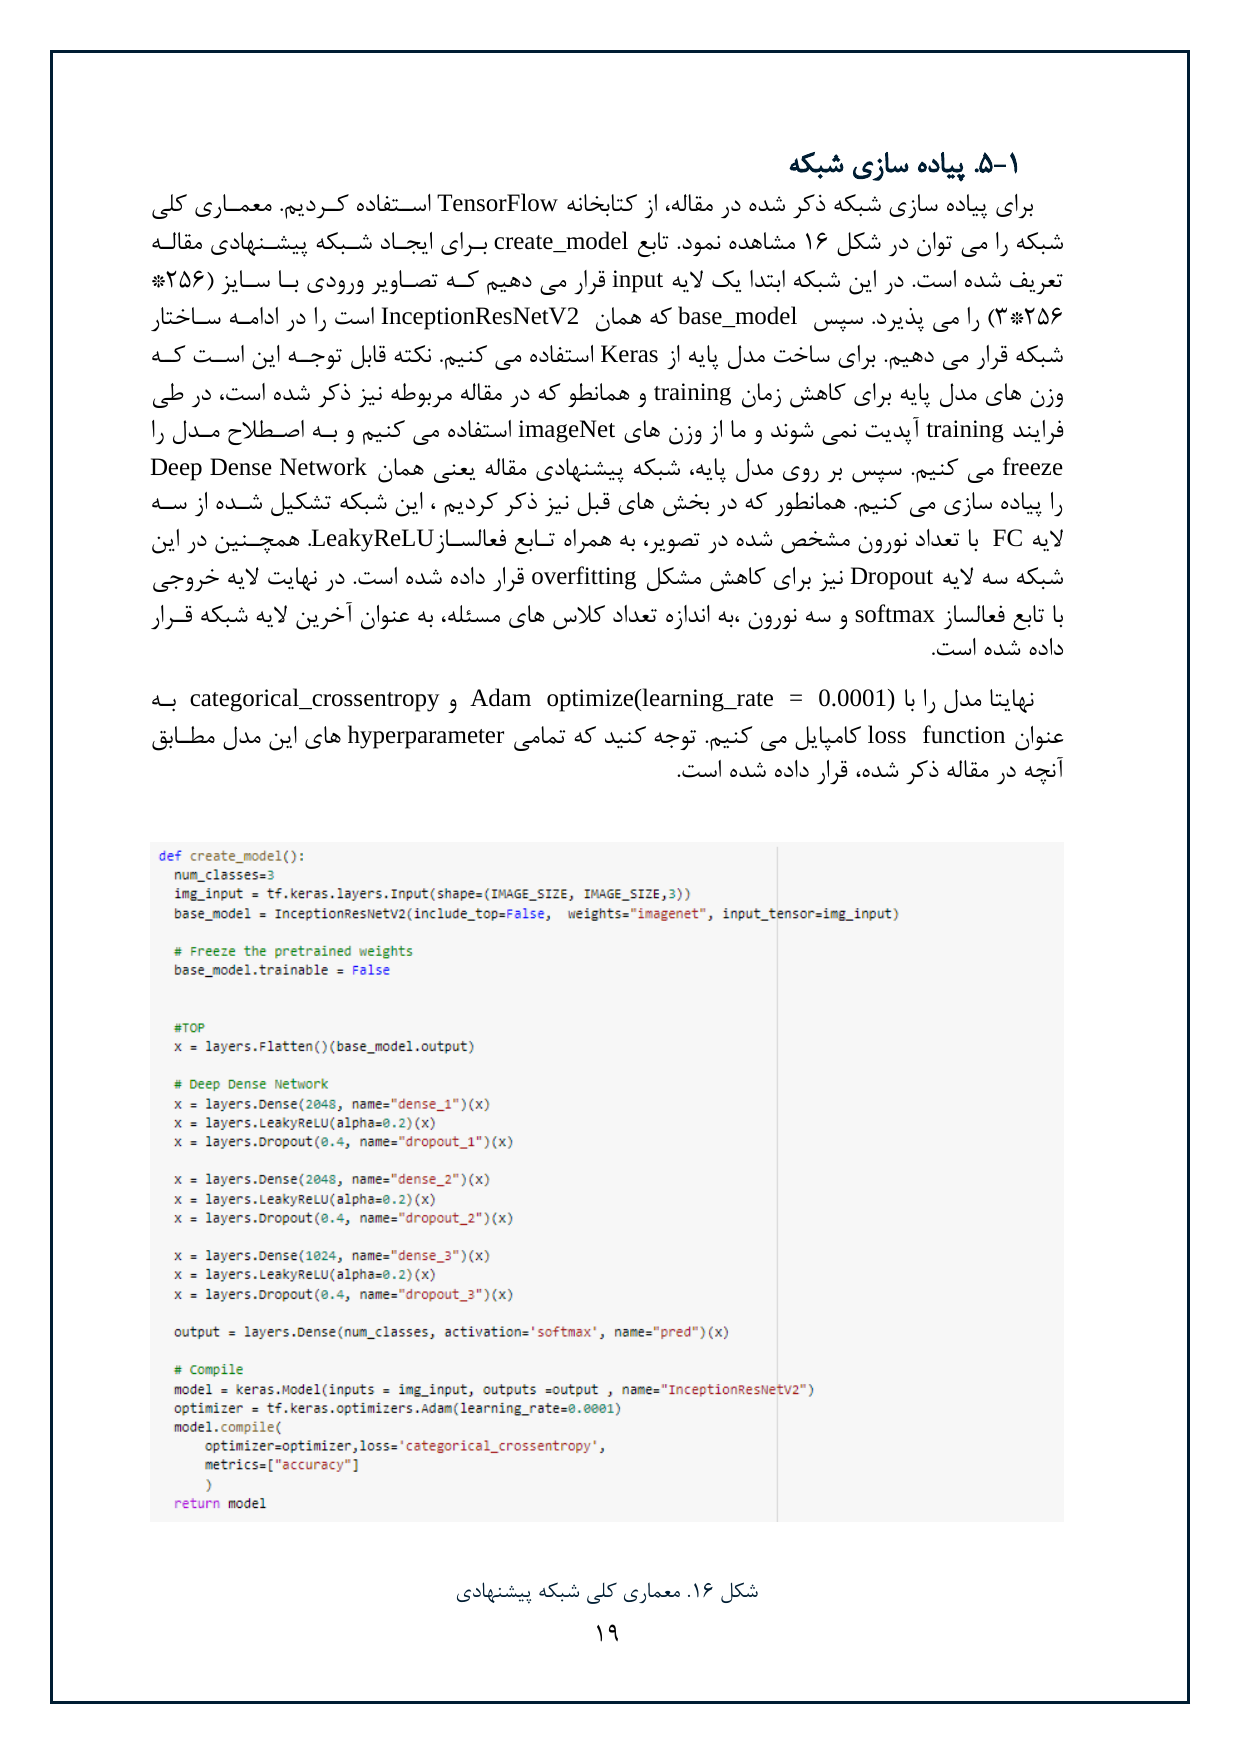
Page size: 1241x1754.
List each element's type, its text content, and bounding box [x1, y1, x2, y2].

text نهایتا مدل را با Adam optimize(learning_rate = 0.0001) و categorical_crossentropy به عنوان loss function کامپایل می کنیم. توجه کنید که تمامی hyperparameter های این مدل مطابق آنچه در مقاله ذکر شده، قرار داده شده است. [150, 683, 1063, 787]
text برای پیاده سازی شبکه ذکر شده در مقاله، از کتابخانه TensorFlow استفاده کردیم. معماری کلی شبکه را می توان در شکل 16 مشاهده نمود. تابع create_model برای ایجاد شبکه پیشنهادی مقاله تعریف شده است. در این شبکه ابتدا یک لایه input قرار می دهیم که تصاویر ورودی با سایز (256*256*3) را می پذیرد. سپس base_model که همان InceptionResNetV2 است را در ادامه ساختار شبکه قرار می دهیم. برای ساخت مدل پایه از Keras استفاده می کنیم. نکته قابل توجه این است که وزن های مدل پایه برای کاهش زمان training و همانطو که در مقاله مربوطه نیز ذکر شده است، در طی فرایند training آپدیت نمی شوند و ما از وزن های imageNet استفاده می کنیم و به اصطلاح مدل را freeze می کنیم. سپس بر روی مدل پایه، شبکه پیشنهادی مقاله یعنی همان Deep Dense Network را پیاده سازی می کنیم. همانطور که در بخش های قبل نیز ذکر کردیم ، این شبکه تشکیل شده از سه لایه FC با تعداد نورون مشخص شده در تصویر، به همراه تابع فعالسازLeakyReLU. همچنین در این شبکه سه لایه Dropout نیز برای کاهش مشکل overfitting قرار داده شده است. در نهایت لایه خروجی با تابع فعالساز softmax و سه نورون ،به اندازه تعداد کلاس های مسئله، به عنوان آخرین لایه شبکه قرار داده شده است. [150, 188, 1063, 666]
subtitle 5-۱. پیاده سازی شبکه [150, 150, 1063, 183]
picture [150, 842, 1064, 1522]
